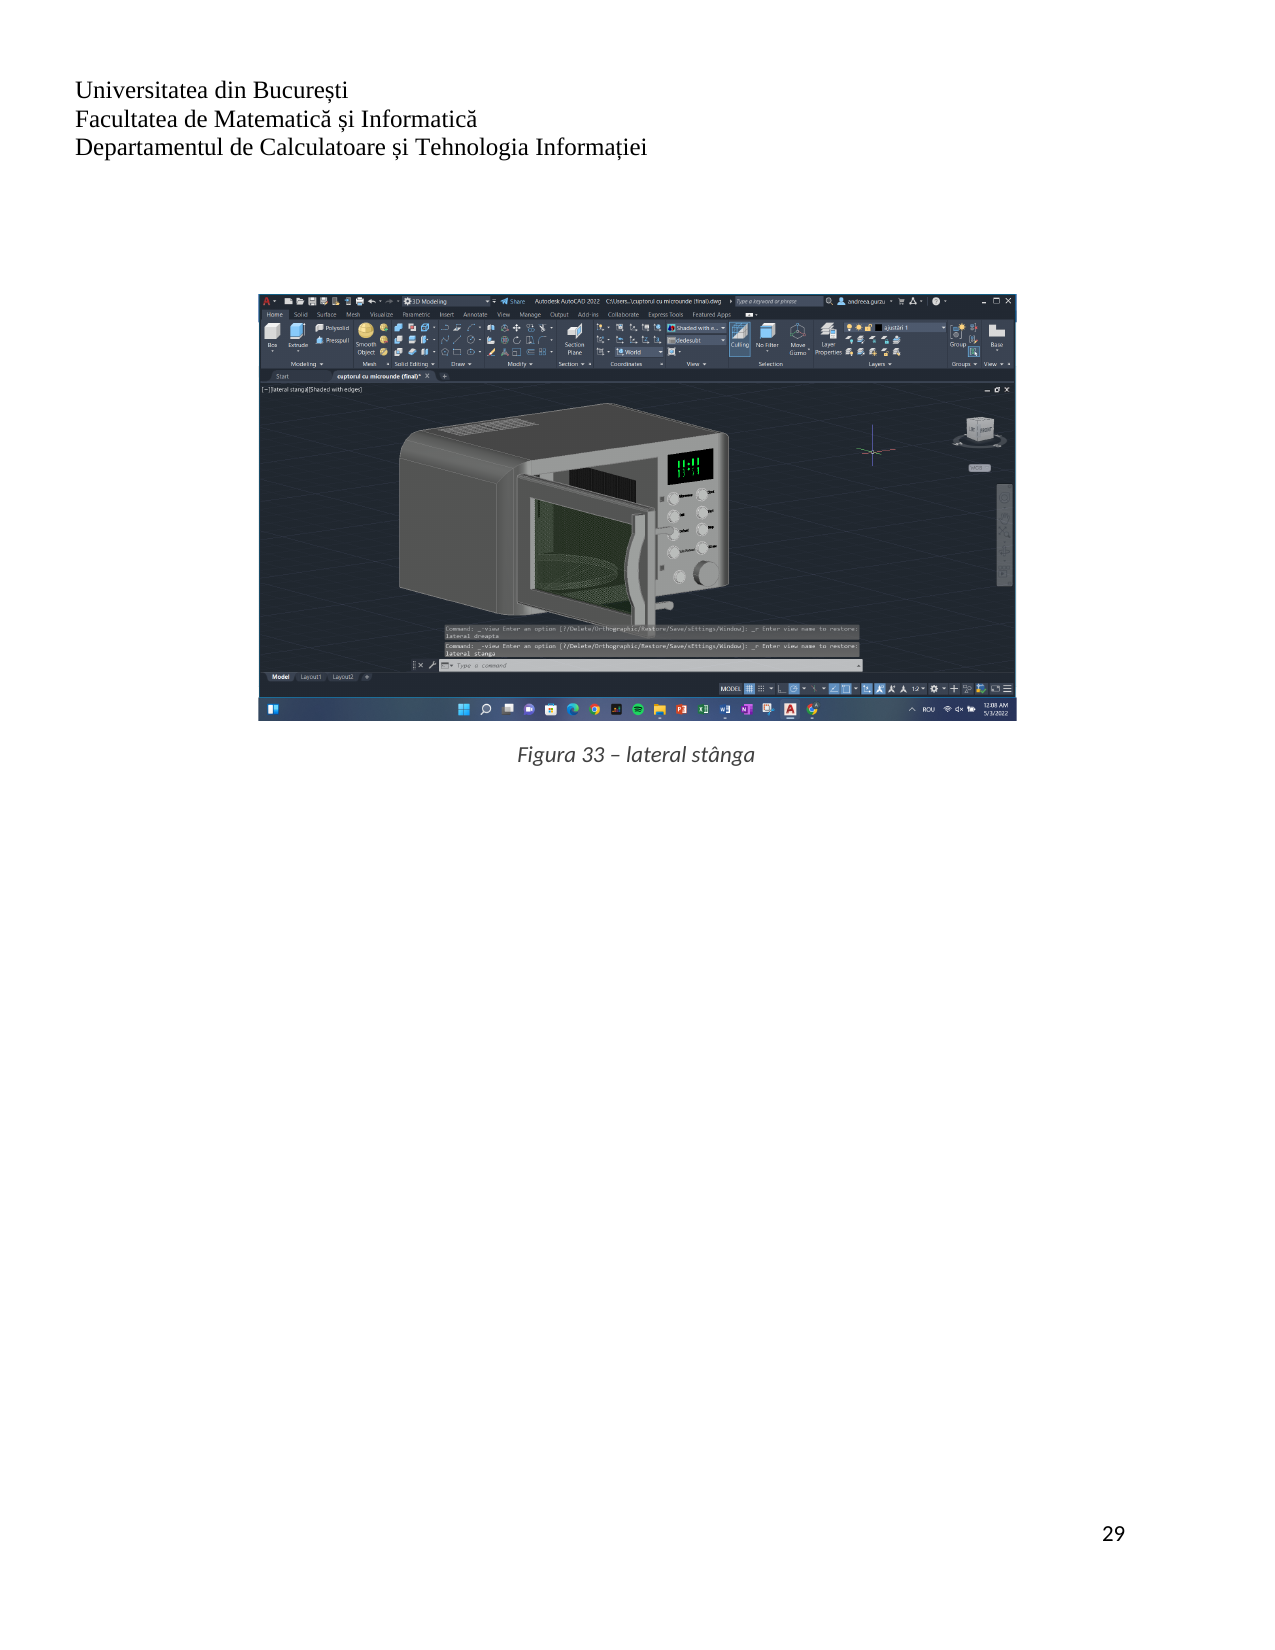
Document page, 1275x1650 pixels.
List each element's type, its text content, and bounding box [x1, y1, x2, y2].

picture [258, 294, 1017, 721]
text Figura 33 – lateral stânga [150, 740, 1125, 768]
